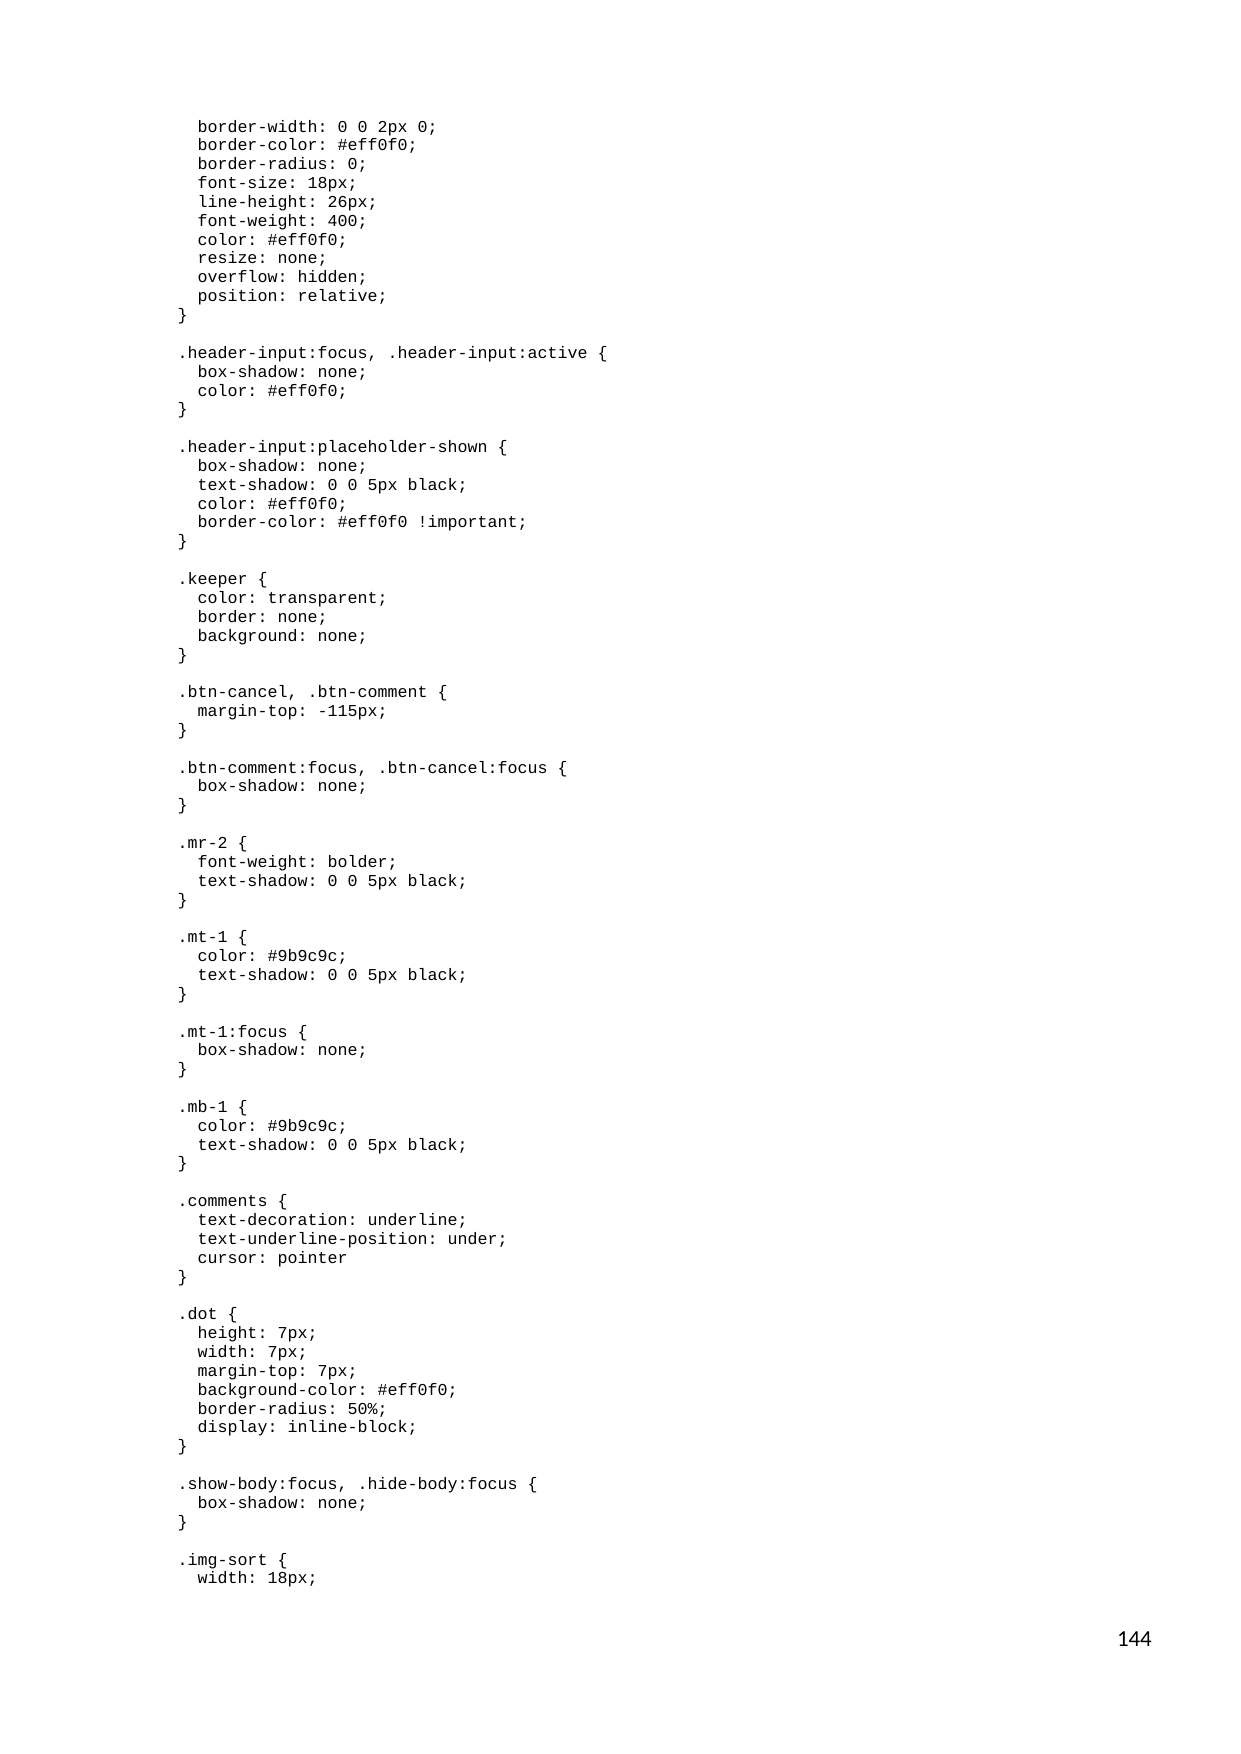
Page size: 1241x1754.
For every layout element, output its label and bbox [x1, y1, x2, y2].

text [177, 118, 1152, 1589]
